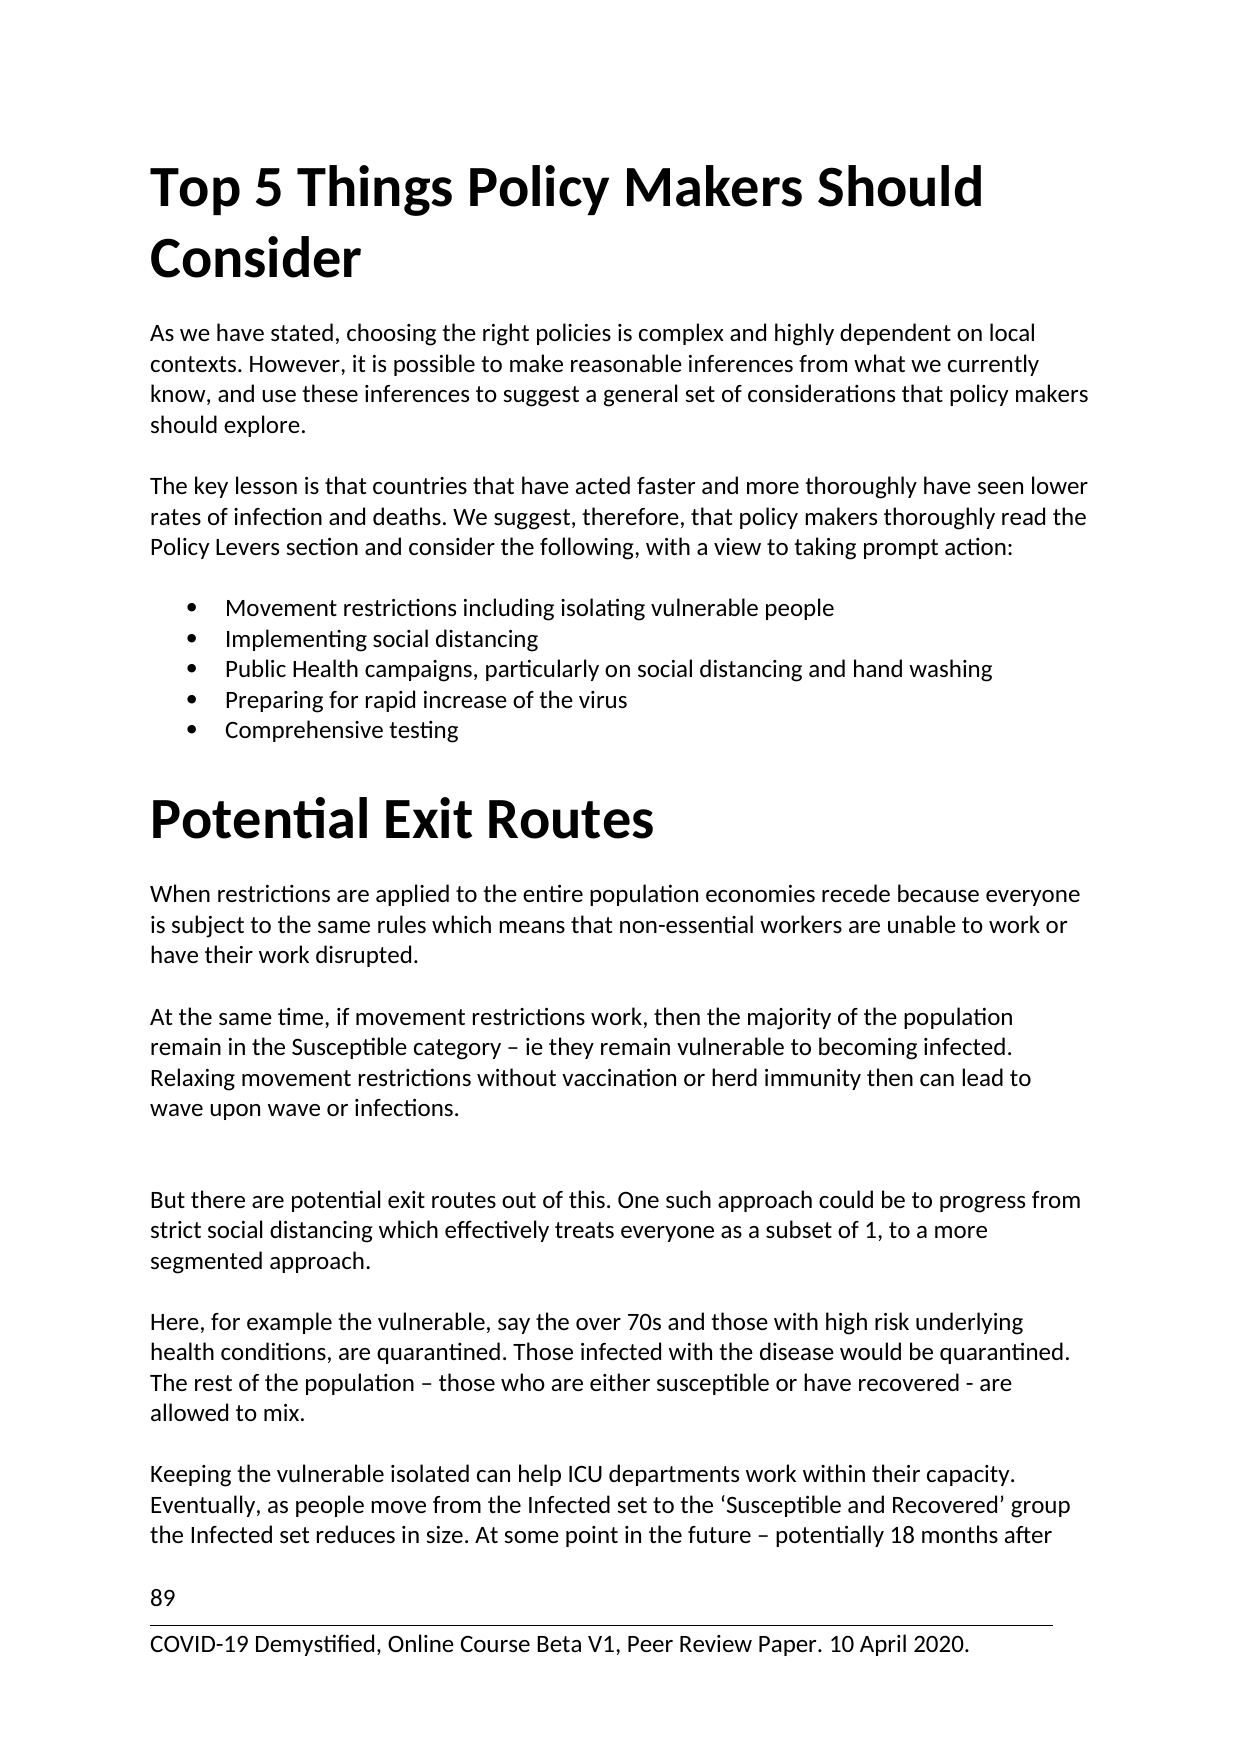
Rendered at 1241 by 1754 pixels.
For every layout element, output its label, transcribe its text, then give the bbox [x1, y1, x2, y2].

text When restrictions are applied to the entire population economies recede because everyone is subject to the same rules which means that non-essential workers are unable to work or have their work disrupted. [150, 878, 1090, 970]
subtitle Top 5 Things Policy Makers Should Consider [150, 150, 1090, 292]
subtitle Potential Exit Routes [150, 782, 1090, 853]
list Public Health campaigns, particularly on social distancing and hand washing [187, 653, 1090, 684]
list Implementing social distancing [187, 623, 1090, 653]
text Here, for example the vulnerable, say the over 70s and those with high risk underlying health conditions, are quarantined. Those infected with the disease would be quarantined. The rest of the population – those who are either susceptible or have recovered - are allowed to mix. [150, 1306, 1090, 1428]
text At the same time, if movement restrictions work, then the majority of the population remain in the Susceptible category – ie they remain vulnerable to becoming infected. Relaxing movement restrictions without vaccination or herd immunity then can lead to wave upon wave or infections. [150, 1001, 1090, 1123]
text As we have stated, choosing the right policies is complex and highly dependent on local contexts. However, it is possible to make reasonable inferences from what we currently know, and use these inferences to suggest a general set of considerations that policy makers should explore. [150, 317, 1090, 439]
text The key lesson is that countries that have acted faster and more thoroughly have seen lower rates of infection and deaths. We suggest, therefore, that policy makers thoroughly read the Policy Levers section and consider the following, with a view to taking prompt action: [150, 470, 1090, 562]
list Movement restrictions including isolating vulnerable people [187, 592, 1090, 623]
list Comprehensive testing [187, 714, 1090, 745]
list Preparing for rapid increase of the virus [187, 684, 1090, 714]
text But there are potential exit routes out of this. One such approach could be to progress from strict social distancing which effectively treats everyone as a subset of 1, to a more segmented approach. [150, 1184, 1090, 1275]
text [150, 1458, 1090, 1550]
